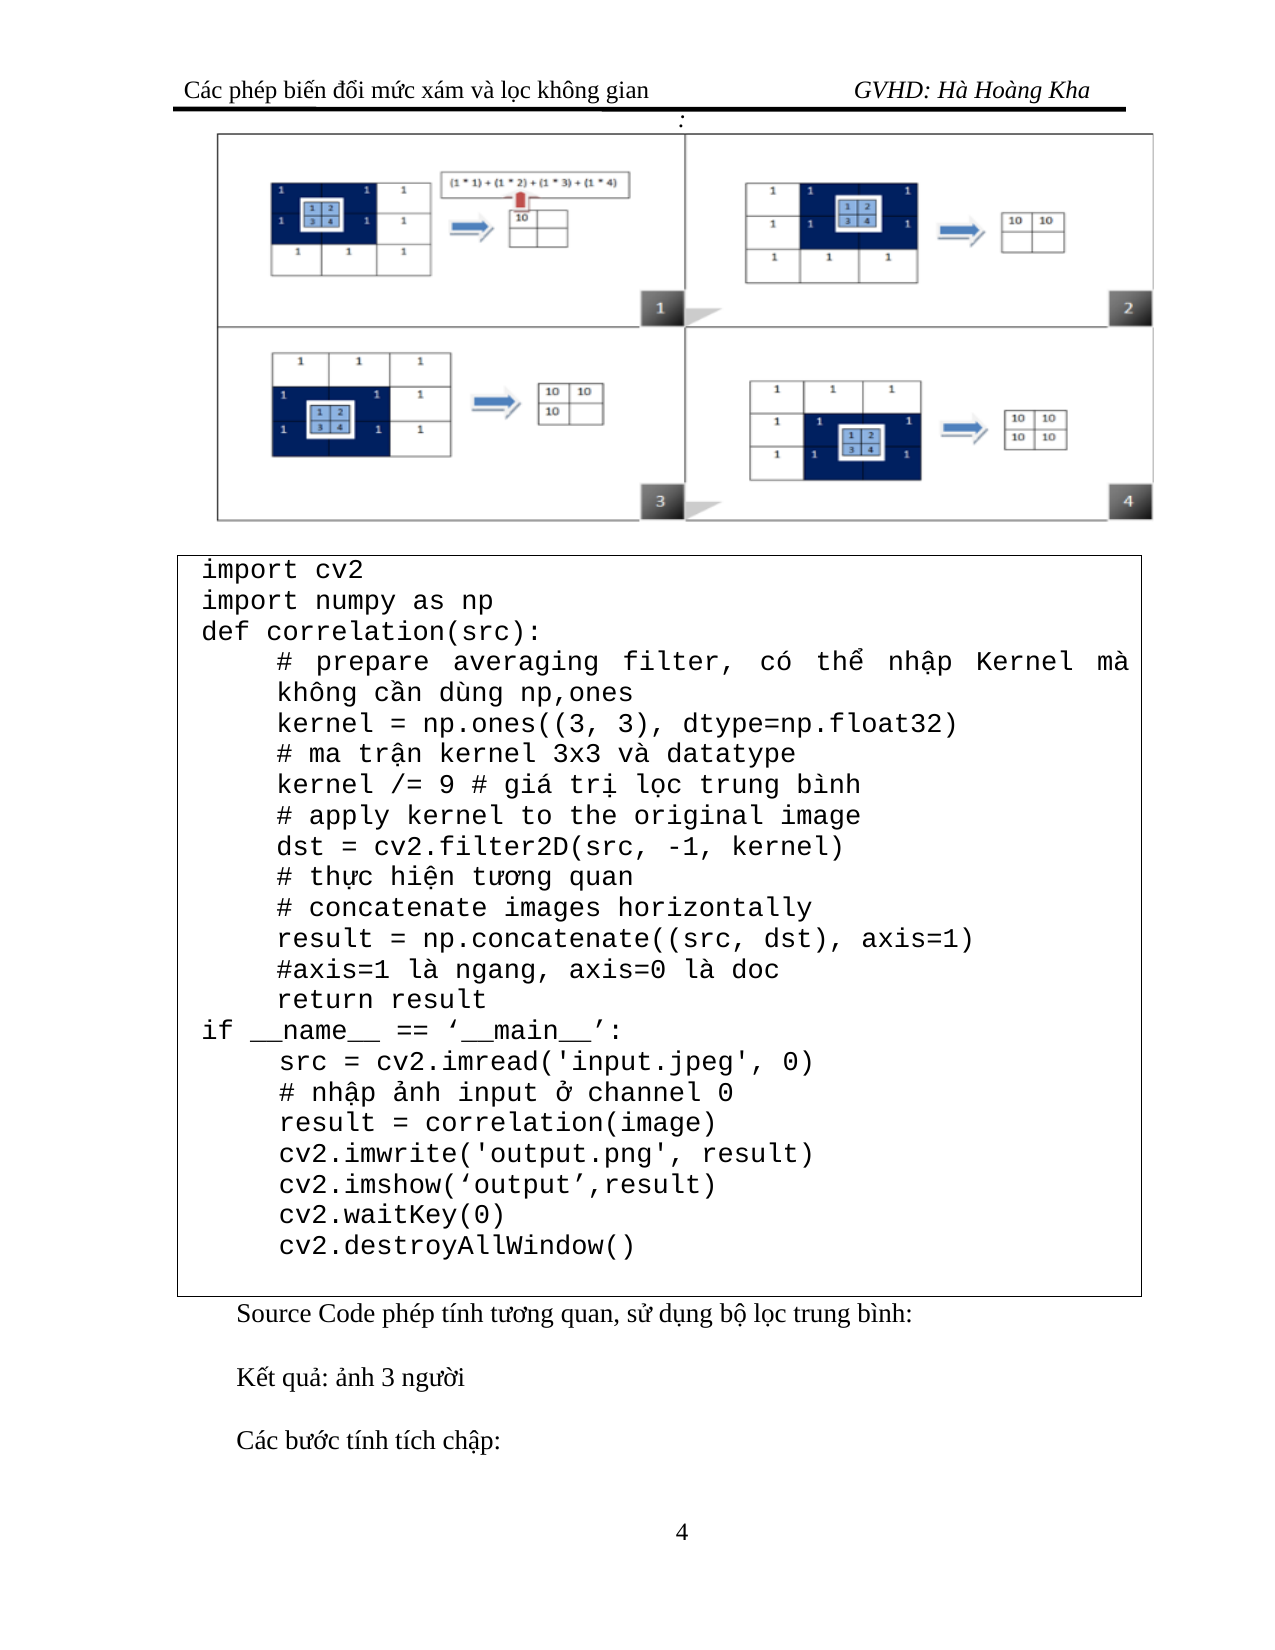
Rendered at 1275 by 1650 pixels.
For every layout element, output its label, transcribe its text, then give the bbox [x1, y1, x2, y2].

text Source Code phép tính tương quan, sử dụng bộ lọc trung bình: [183, 1297, 1186, 1328]
table_header import cv2 import numpy as np def correlation(src): # prepare averaging filter, có thể nhập Kernel mà không cần dùng np,ones kernel = np.ones((3, 3), dtype=np.float32) # ma trận kernel 3x3 và datatype kernel /= 9 # giá trị lọc trung bình # apply kernel to the original image dst = cv2.filter2D(src, -1, kernel) # thực hiện tương quan # concatenate images horizontally result = np.concatenate((src, dst), axis=1) #axis=1 là ngang, axis=0 là doc return result if __name__ == ‘__main__’: src = cv2.imread('input.jpeg', 0) # nhập ảnh input ở channel 0 result = correlation(image) cv2.imwrite('output.png', result) cv2.imshow(‘output’,result) cv2.waitKey(0) cv2.destroyAllWindow() [178, 556, 1141, 1296]
text Kết quả: ảnh 3 người [183, 1361, 1186, 1392]
picture [216, 132, 1154, 524]
text Các bước tính tích chập: [183, 1424, 1186, 1455]
